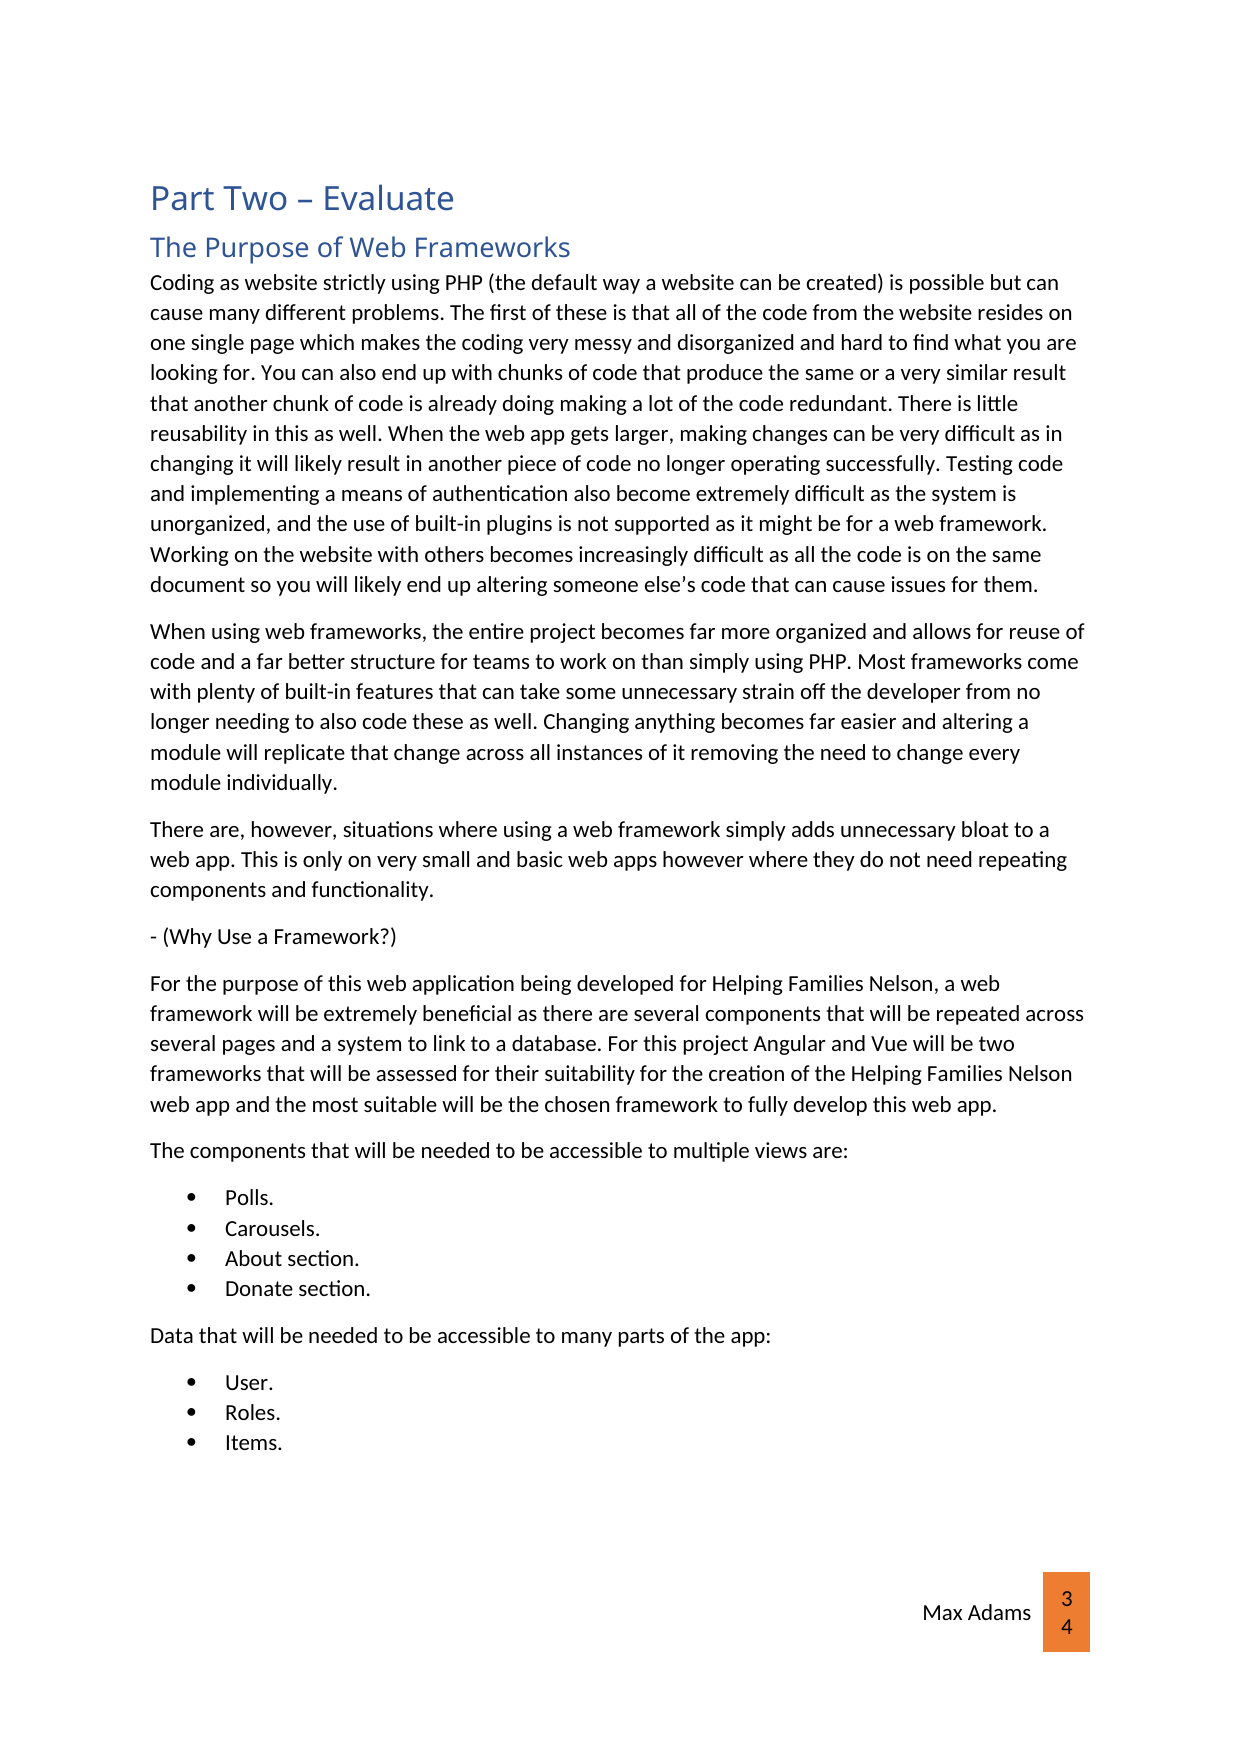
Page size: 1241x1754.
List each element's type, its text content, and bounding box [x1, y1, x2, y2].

text When using web frameworks, the entire project becomes far more organized and allows for reuse of code and a far better structure for teams to work on than simply using PHP. Most frameworks come with plenty of built-in features that can take some unnecessary strain off the developer from no longer needing to also code these as well. Changing anything becomes far easier and altering a module will replicate that change across all instances of it removing the need to change every module individually. [150, 617, 1090, 796]
text The components that will be needed to be accessible to multiple views are: [150, 1137, 1090, 1165]
list Donate section. [187, 1274, 1090, 1302]
list Carousels. [187, 1214, 1090, 1242]
list Roles. [187, 1398, 1090, 1426]
text For the purpose of this web application being developed for Helping Families Nelson, a web framework will be extremely beneficial as there are several components that will be repeated across several pages and a system to link to a database. For this project Angular and Vue will be two frameworks that will be assessed for their suitability for the creation of the Helping Families Nelson web app and the most suitable will be the chosen framework to fully develop this web app. [150, 969, 1090, 1118]
list Polls. [187, 1183, 1090, 1212]
list Items. [187, 1428, 1090, 1456]
list User. [187, 1368, 1090, 1396]
text - (Why Use a Framework?) [150, 922, 1090, 950]
subtitle Part Two – Evaluate [150, 175, 1090, 220]
text Coding as website strictly using PHP (the default way a website can be created) is possible but can cause many different problems. The first of these is that all of the code from the website resides on one single page which makes the coding very messy and disorganized and hard to find what you are looking for. You can also end up with chunks of code that produce the same or a very similar result that another chunk of code is already doing making a lot of the code redundant. There is little reusability in this as well. When the web app gets larger, making changes can be very difficult as in changing it will likely result in another piece of code no longer operating successfully. Testing code and implementing a means of authentication also become extremely difficult as the system is unorganized, and the use of built-in plugins is not supported as it might be for a web framework. Working on the website with others becomes increasingly difficult as all the code is on the same document so you will likely end up altering someone else’s code that can cause issues for them. [150, 268, 1090, 598]
text There are, however, situations where using a web framework simply adds unnecessary bloat to a web app. This is only on very small and basic web apps however where they do not need repeating components and functionality. [150, 815, 1090, 903]
text Data that will be needed to be accessible to many parts of the app: [150, 1321, 1090, 1349]
list About section. [187, 1244, 1090, 1272]
subtitle The Purpose of Web Frameworks [150, 228, 1090, 265]
